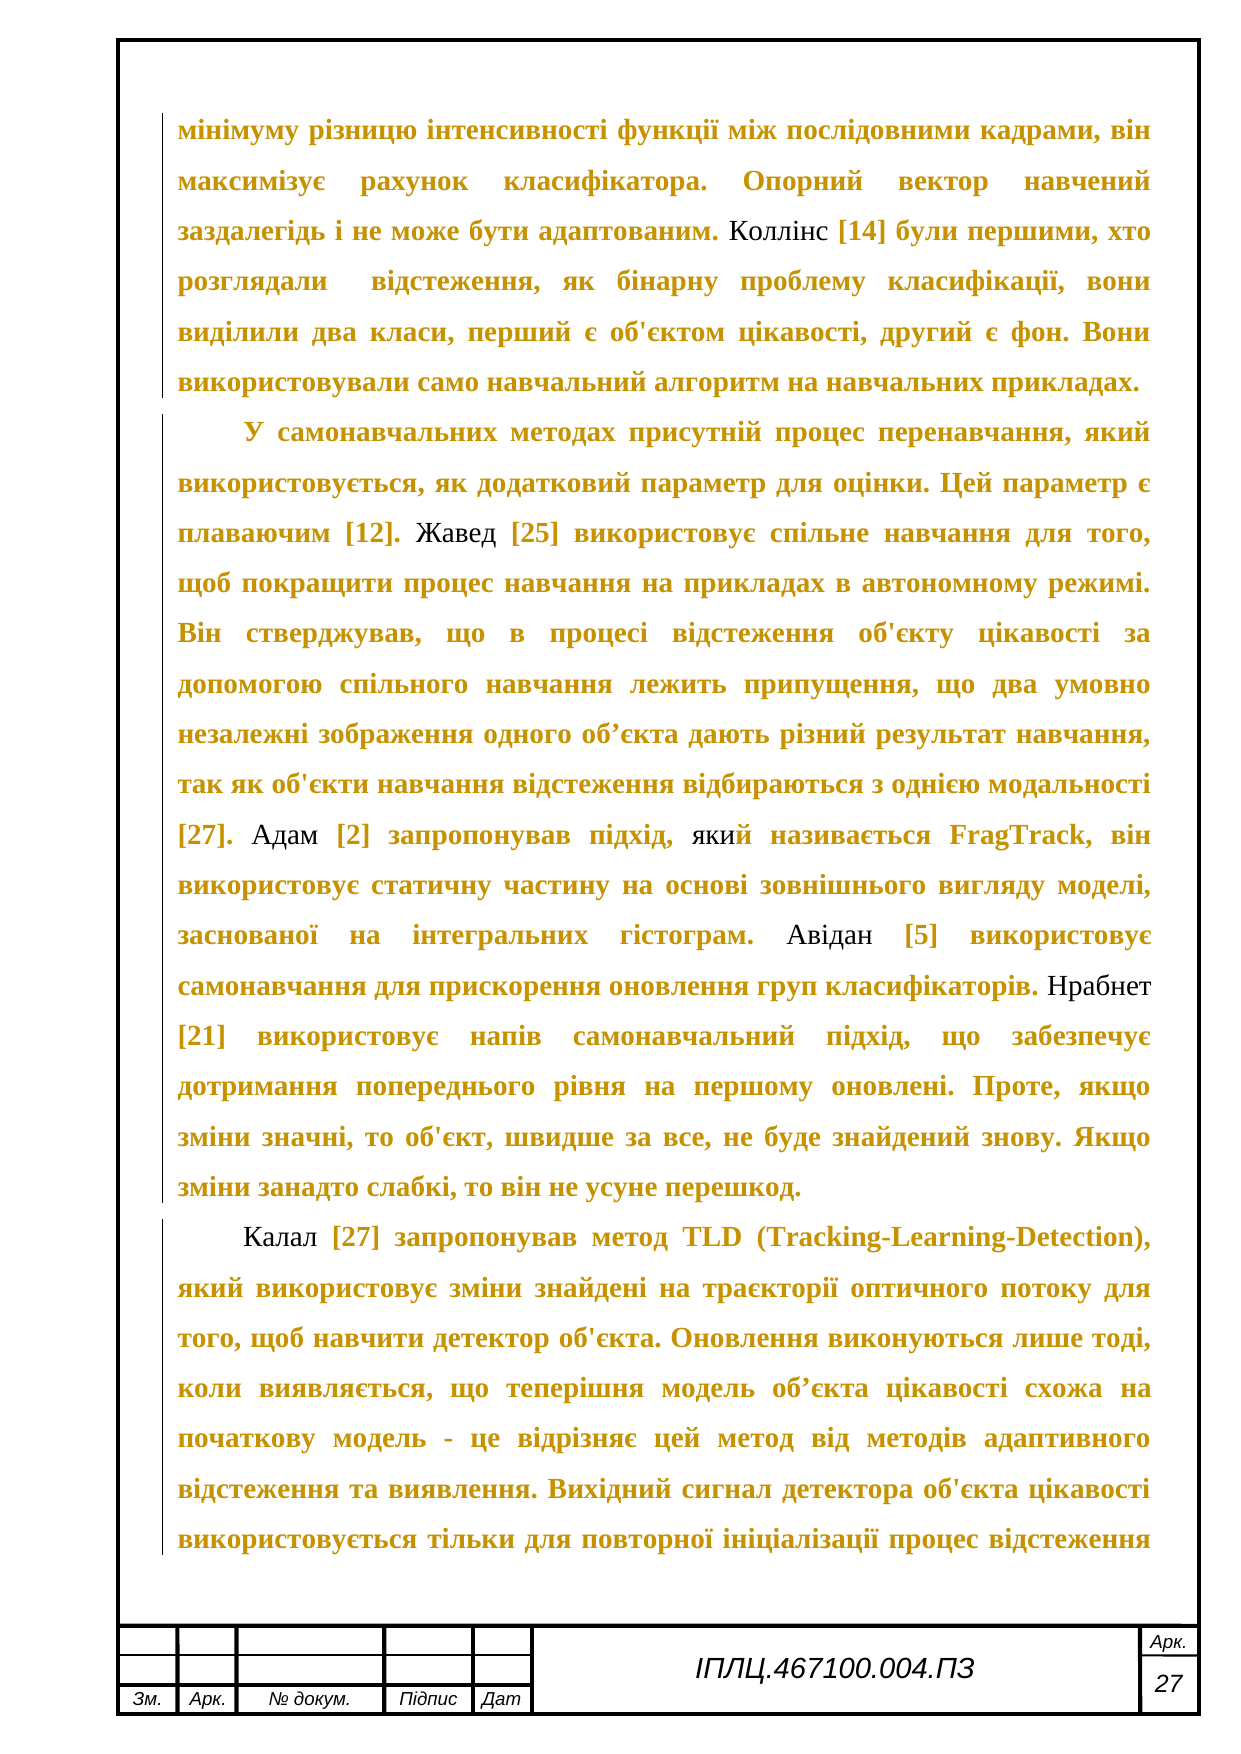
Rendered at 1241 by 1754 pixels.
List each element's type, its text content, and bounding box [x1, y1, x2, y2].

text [177, 1219, 1152, 1555]
text У самонавчальних методах присутній процес перенавчання, який використовується, як додатковий параметр для оцінки. Цей параметр є плаваючим [12]. Жавед [25] використовує спільне навчання для того, щоб покращити процес навчання на прикладах в автономному режимі. Він стверджував, що в процесі відстеження об'єкту цікавості за допомогою спільного навчання лежить припущення, що два умовно незалежні зображення одного об’єкта дають різний результат навчання, так як об'єкти навчання відстеження відбираються з однією модальності [27]. Адам [2] запропонував підхід, який називається FragTrack, він використовує статичну частину на основі зовнішнього вигляду моделі, заснованої на інтегральних гістограм. Авідан [5] використовує самонавчання для прискорення оновлення груп класифікаторів. Нрабнет [21] використовує напів самонавчальний підхід, що забезпечує дотримання попереднього рівня на першому оновлені. Проте, якщо зміни значні, то об'єкт, швидше за все, не буде знайдений знову. Якщо зміни занадто слабкі, то він не усуне перешкод. [177, 414, 1152, 1203]
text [177, 112, 1152, 398]
